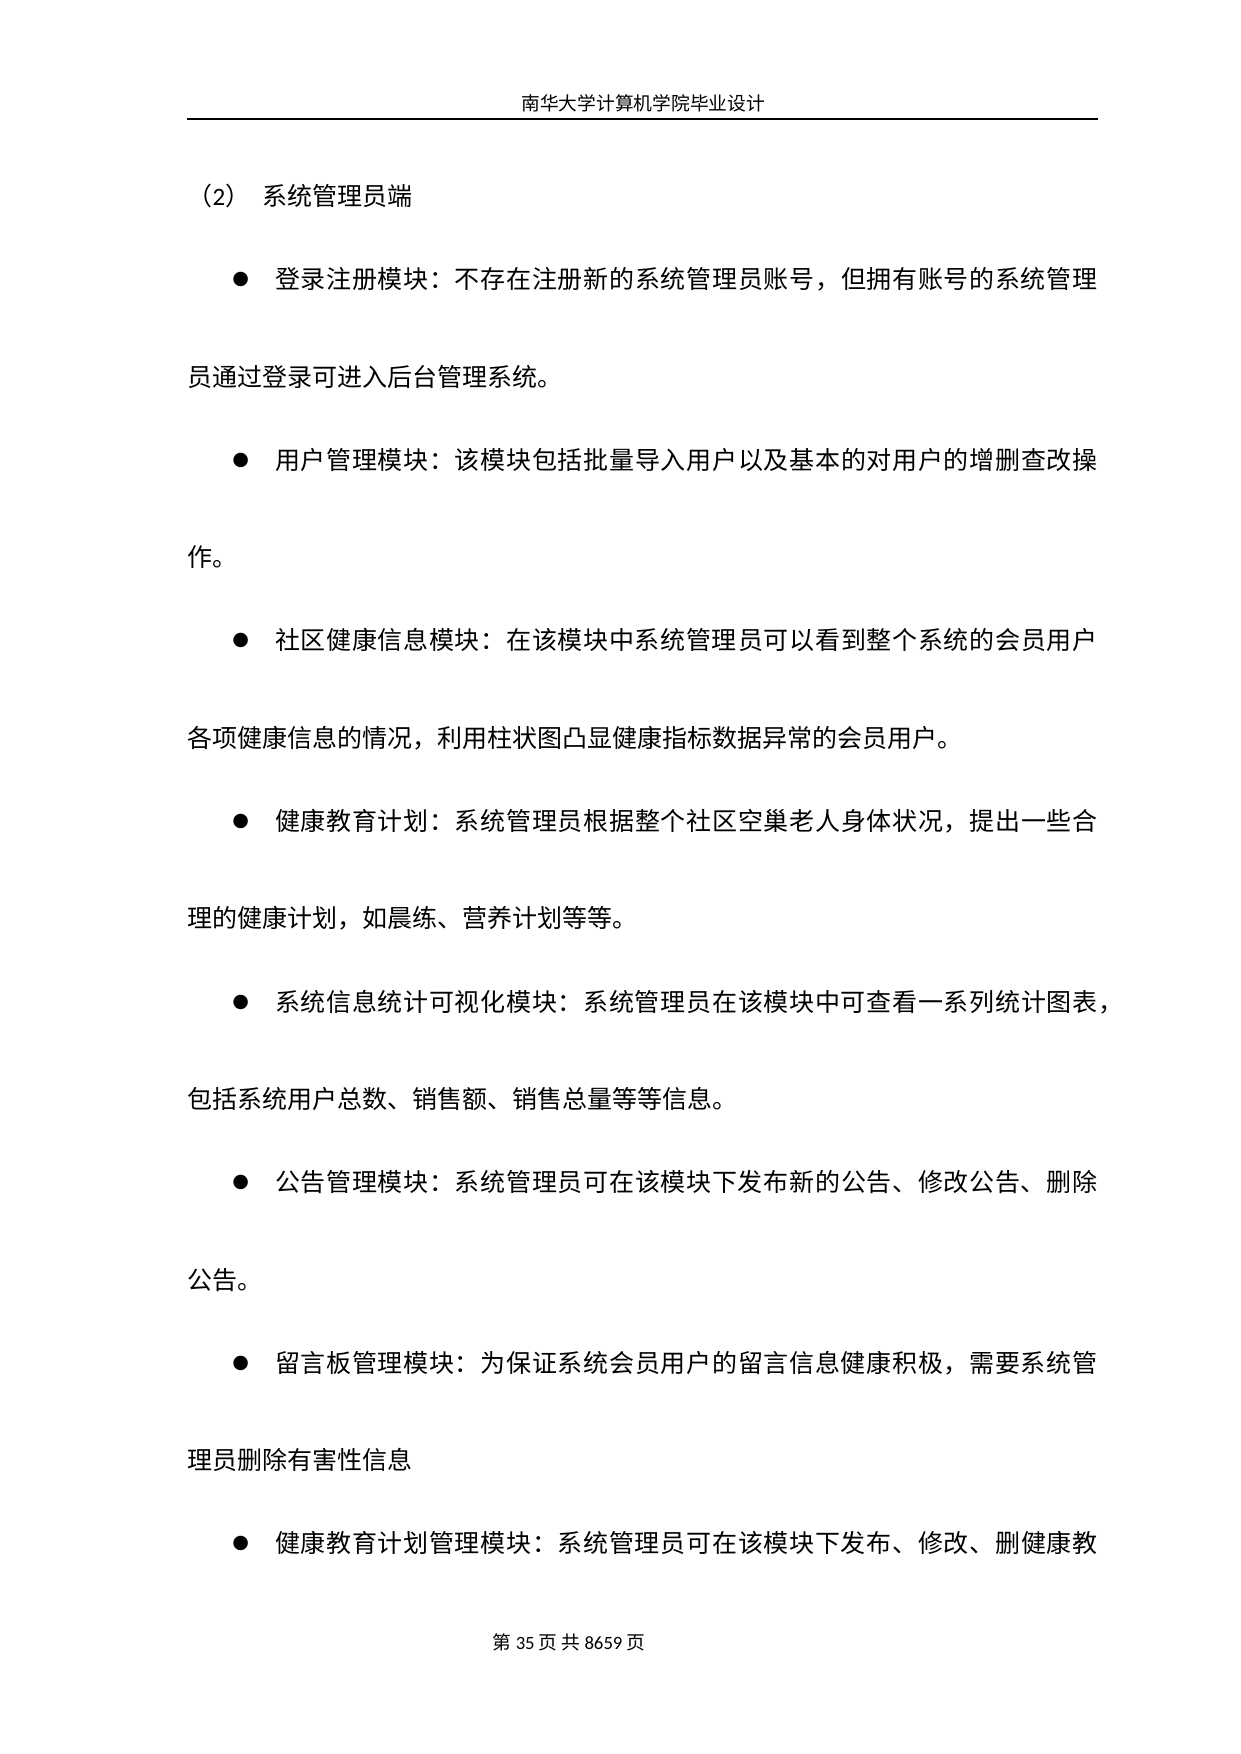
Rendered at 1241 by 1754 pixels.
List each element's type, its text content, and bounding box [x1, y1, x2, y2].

list 用户管理模块：该模块包括批量导入用户以及基本的对用户的增删查改操作。 [187, 426, 1098, 588]
list 系统管理员端 [187, 162, 1098, 227]
list 社区健康信息模块：在该模块中系统管理员可以看到整个系统的会员用户各项健康信息的情况，利用柱状图凸显健康指标数据异常的会员用户。 [187, 606, 1098, 769]
list 健康教育计划：系统管理员根据整个社区空巢老人身体状况，提出一些合理的健康计划，如晨练、营养计划等等。 [187, 787, 1098, 949]
list 系统信息统计可视化模块：系统管理员在该模块中可查看一系列统计图表，包括系统用户总数、销售额、销售总量等等信息。 [187, 968, 1098, 1130]
list 留言板管理模块：为保证系统会员用户的留言信息健康积极，需要系统管理员删除有害性信息 [187, 1329, 1098, 1491]
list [187, 1509, 1098, 1574]
list 登录注册模块：不存在注册新的系统管理员账号，但拥有账号的系统管理员通过登录可进入后台管理系统。 [187, 245, 1098, 408]
list 公告管理模块：系统管理员可在该模块下发布新的公告、修改公告、删除公告。 [187, 1148, 1098, 1311]
